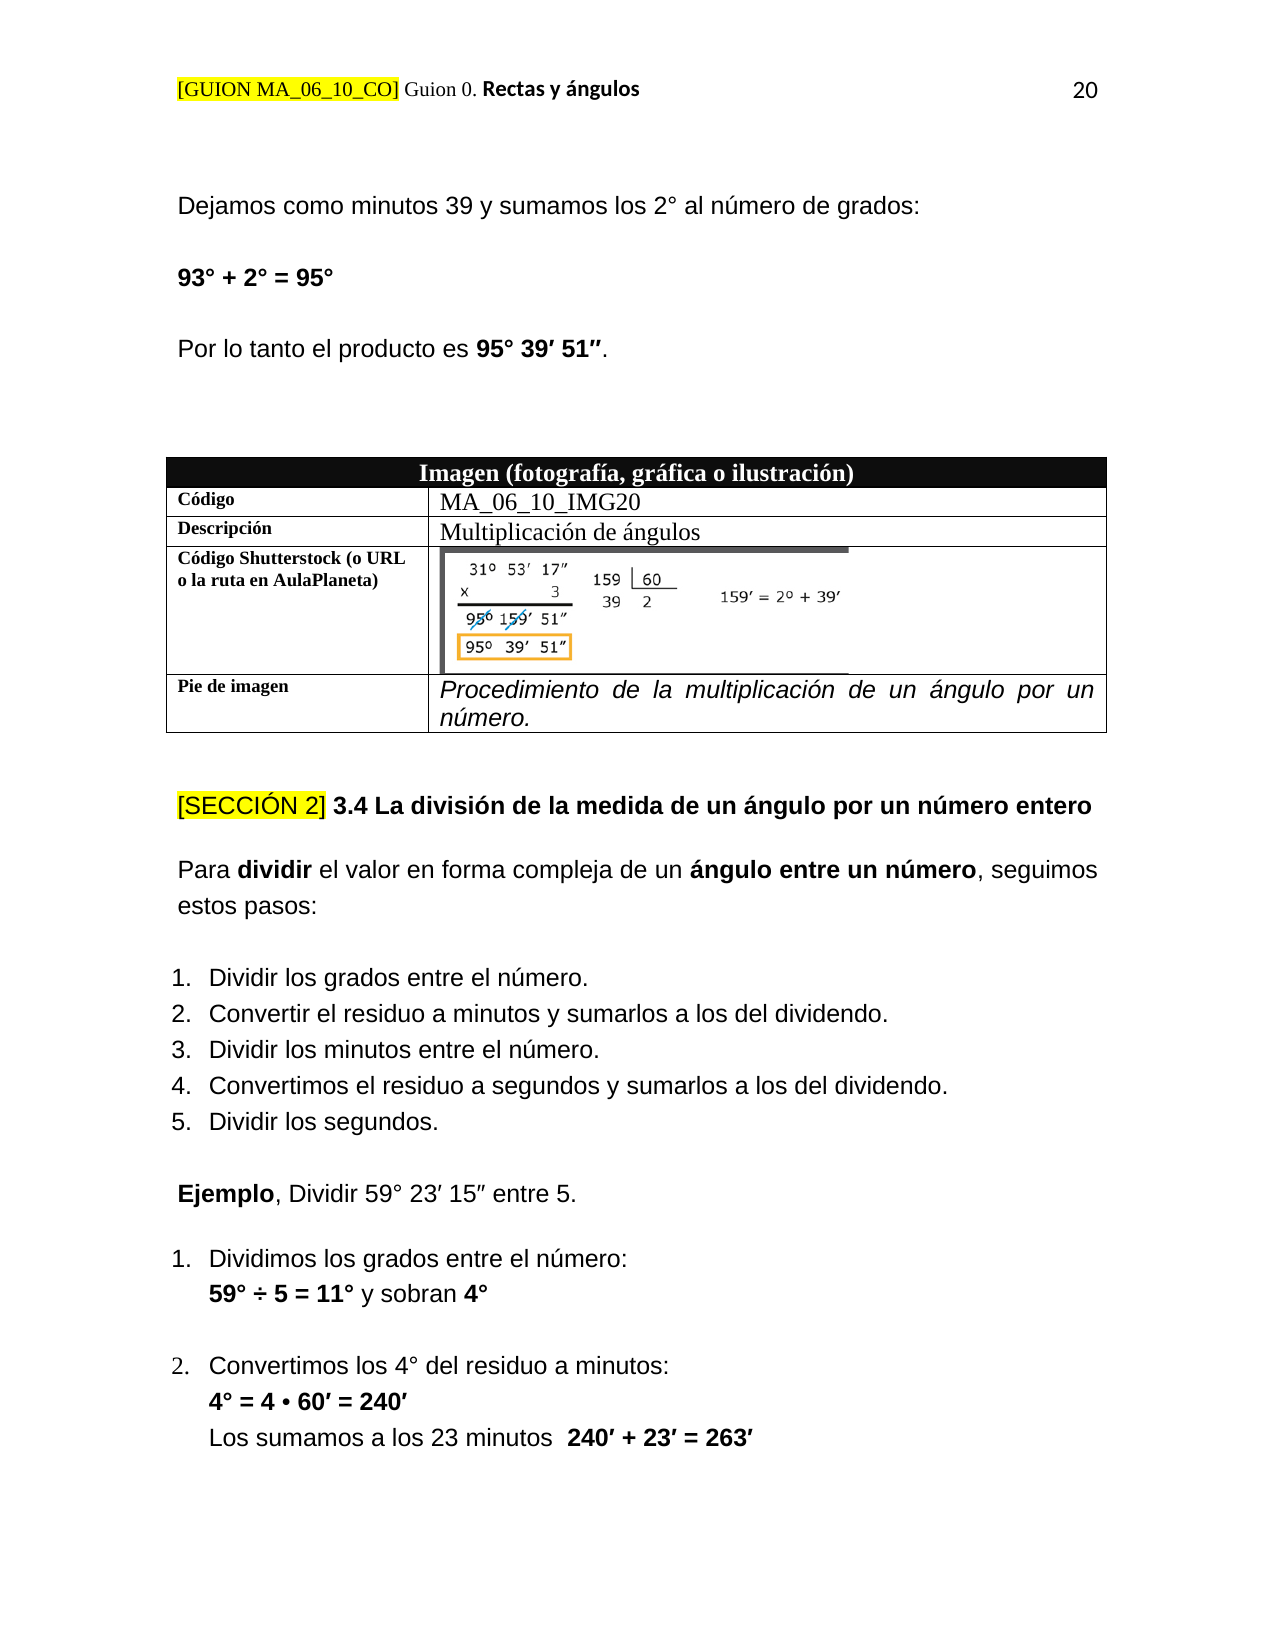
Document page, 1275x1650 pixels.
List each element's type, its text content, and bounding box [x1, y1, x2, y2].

text [SECCIÓN 2] 3.4 La división de la medida de un ángulo por un número entero [326, 791, 1098, 819]
list Dividir los grados entre el número. [171, 956, 1098, 992]
list Convertimos el residuo a segundos y sumarlos a los del dividendo. [171, 1064, 1098, 1100]
table_cell MA_06_10_IMG20 [429, 488, 1106, 516]
table_cell Descripción [167, 517, 428, 546]
text Para dividir el valor en forma compleja de un ángulo entre un número, seguimos estos pasos: [177, 848, 1098, 920]
text Dejamos como minutos 39 y sumamos los 2° al número de grados: [177, 183, 1098, 219]
picture [439, 547, 849, 674]
table_cell Pie de imagen [167, 675, 428, 732]
list Dividir los minutos entre el número. [171, 1028, 1098, 1064]
table_header Imagen (fotografía, gráfica o ilustración) [167, 458, 1106, 486]
table_cell [429, 547, 439, 674]
table_cell [849, 547, 1106, 674]
list Convertimos los 4° del residuo a minutos: [171, 1344, 1098, 1380]
text Ejemplo, Dividir 59° 23′ 15″ entre 5. [177, 1172, 1098, 1208]
table_cell Multiplicación de ángulos [429, 517, 1106, 546]
text Por lo tanto el producto es 95° 39′ 51″. [177, 327, 1098, 363]
table_cell Procedimiento de la multiplicación de un ángulo por un número. [429, 675, 1106, 732]
list Dividimos los grados entre el número: [171, 1236, 1098, 1272]
table_cell Código [167, 488, 428, 516]
list Convertir el residuo a minutos y sumarlos a los del dividendo. [171, 992, 1098, 1028]
text 93° + 2° = 95° [177, 255, 1098, 291]
text 59° ÷ 5 = 11° y sobran 4° [208, 1272, 1098, 1308]
table_cell Código Shutterstock (o URL o la ruta en AulaPlaneta) [167, 547, 428, 674]
text Los sumamos a los 23 minutos 240′ + 23′ = 263′ [208, 1416, 1098, 1452]
text 4° = 4 • 60′ = 240′ [208, 1380, 1098, 1416]
list Dividir los segundos. [171, 1100, 1098, 1136]
